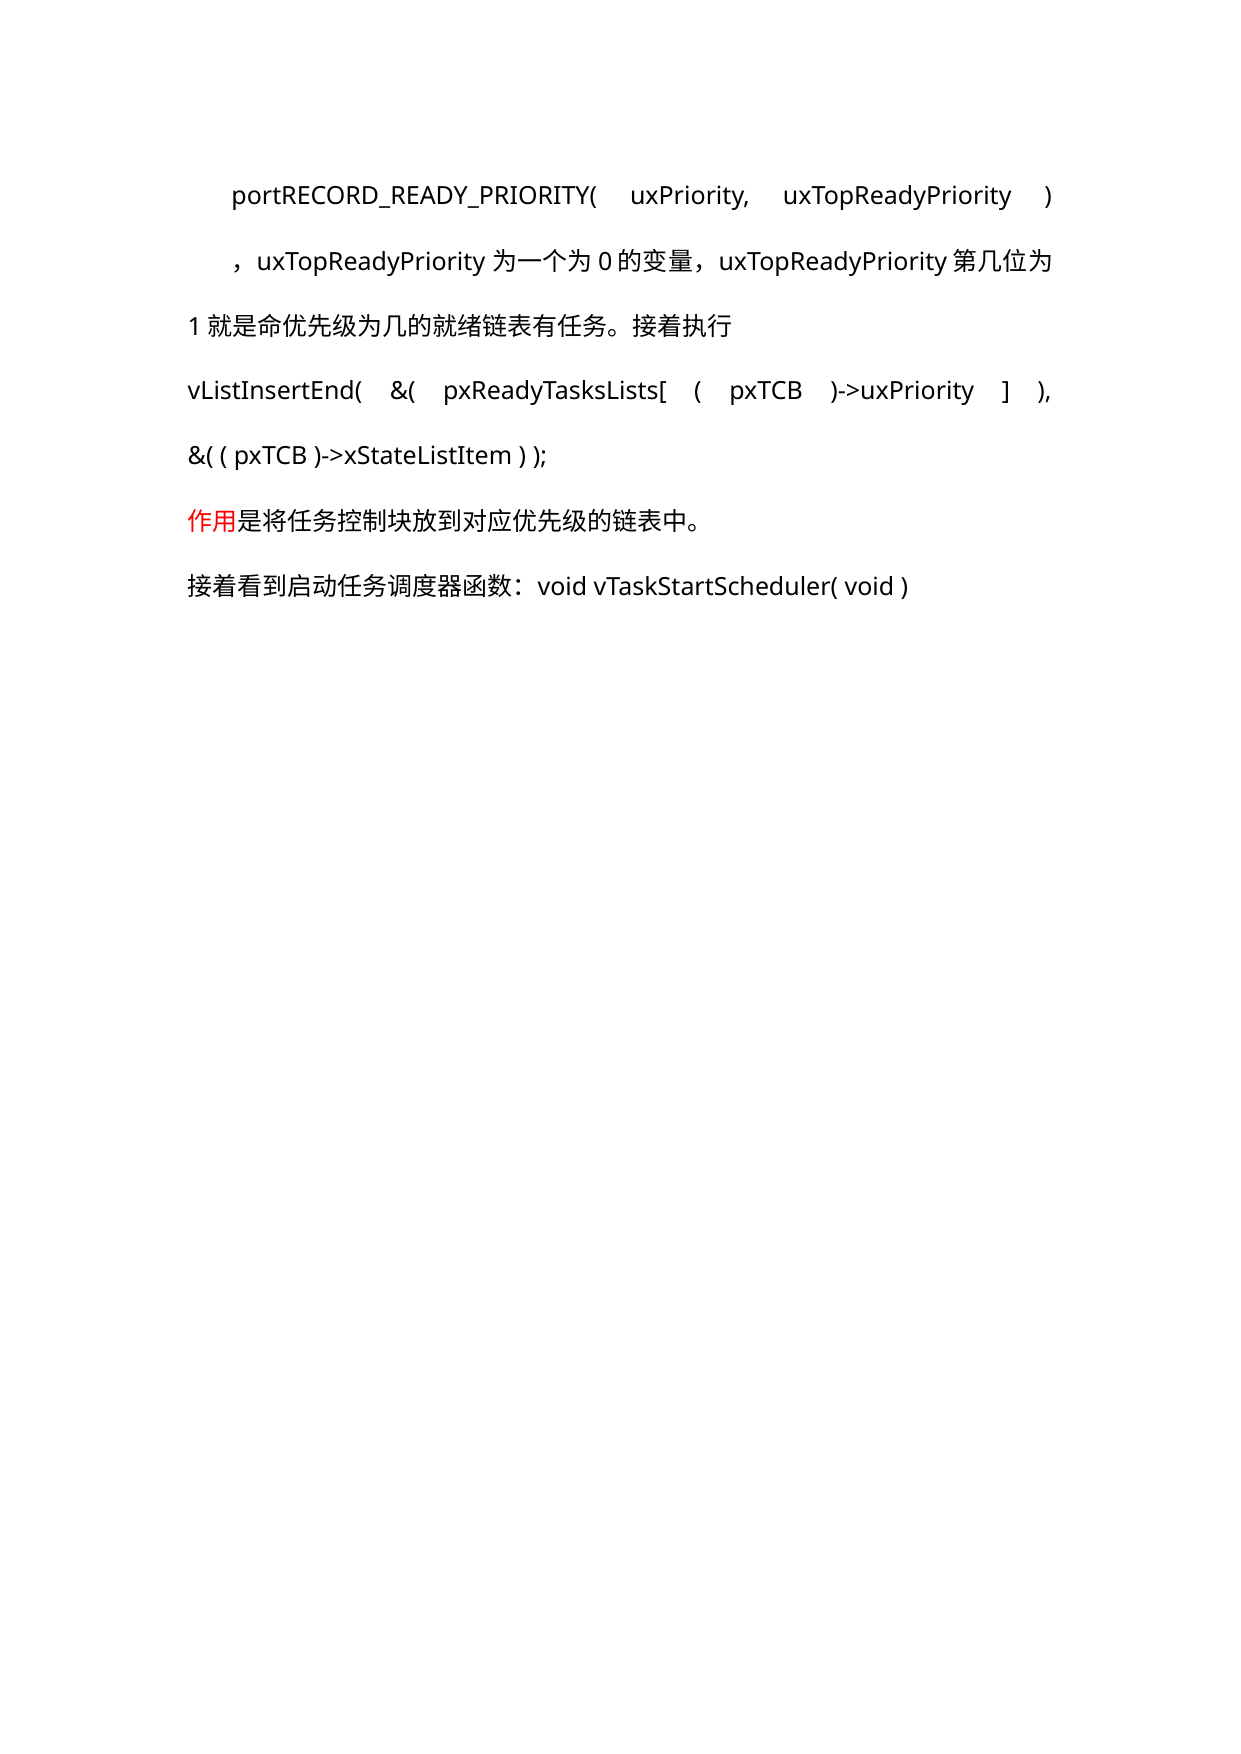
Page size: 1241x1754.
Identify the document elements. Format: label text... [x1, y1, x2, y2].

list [187, 162, 1053, 357]
list vListInsertEnd( &( pxReadyTasksLists[ ( pxTCB )->uxPriority ] ), &( ( pxTCB )->xStateListItem ) ); [187, 357, 1053, 487]
list 作用是将任务控制块放到对应优先级的链表中。 [187, 487, 1053, 552]
list 接着看到启动任务调度器函数：void vTaskStartScheduler( void ) [187, 552, 1053, 617]
